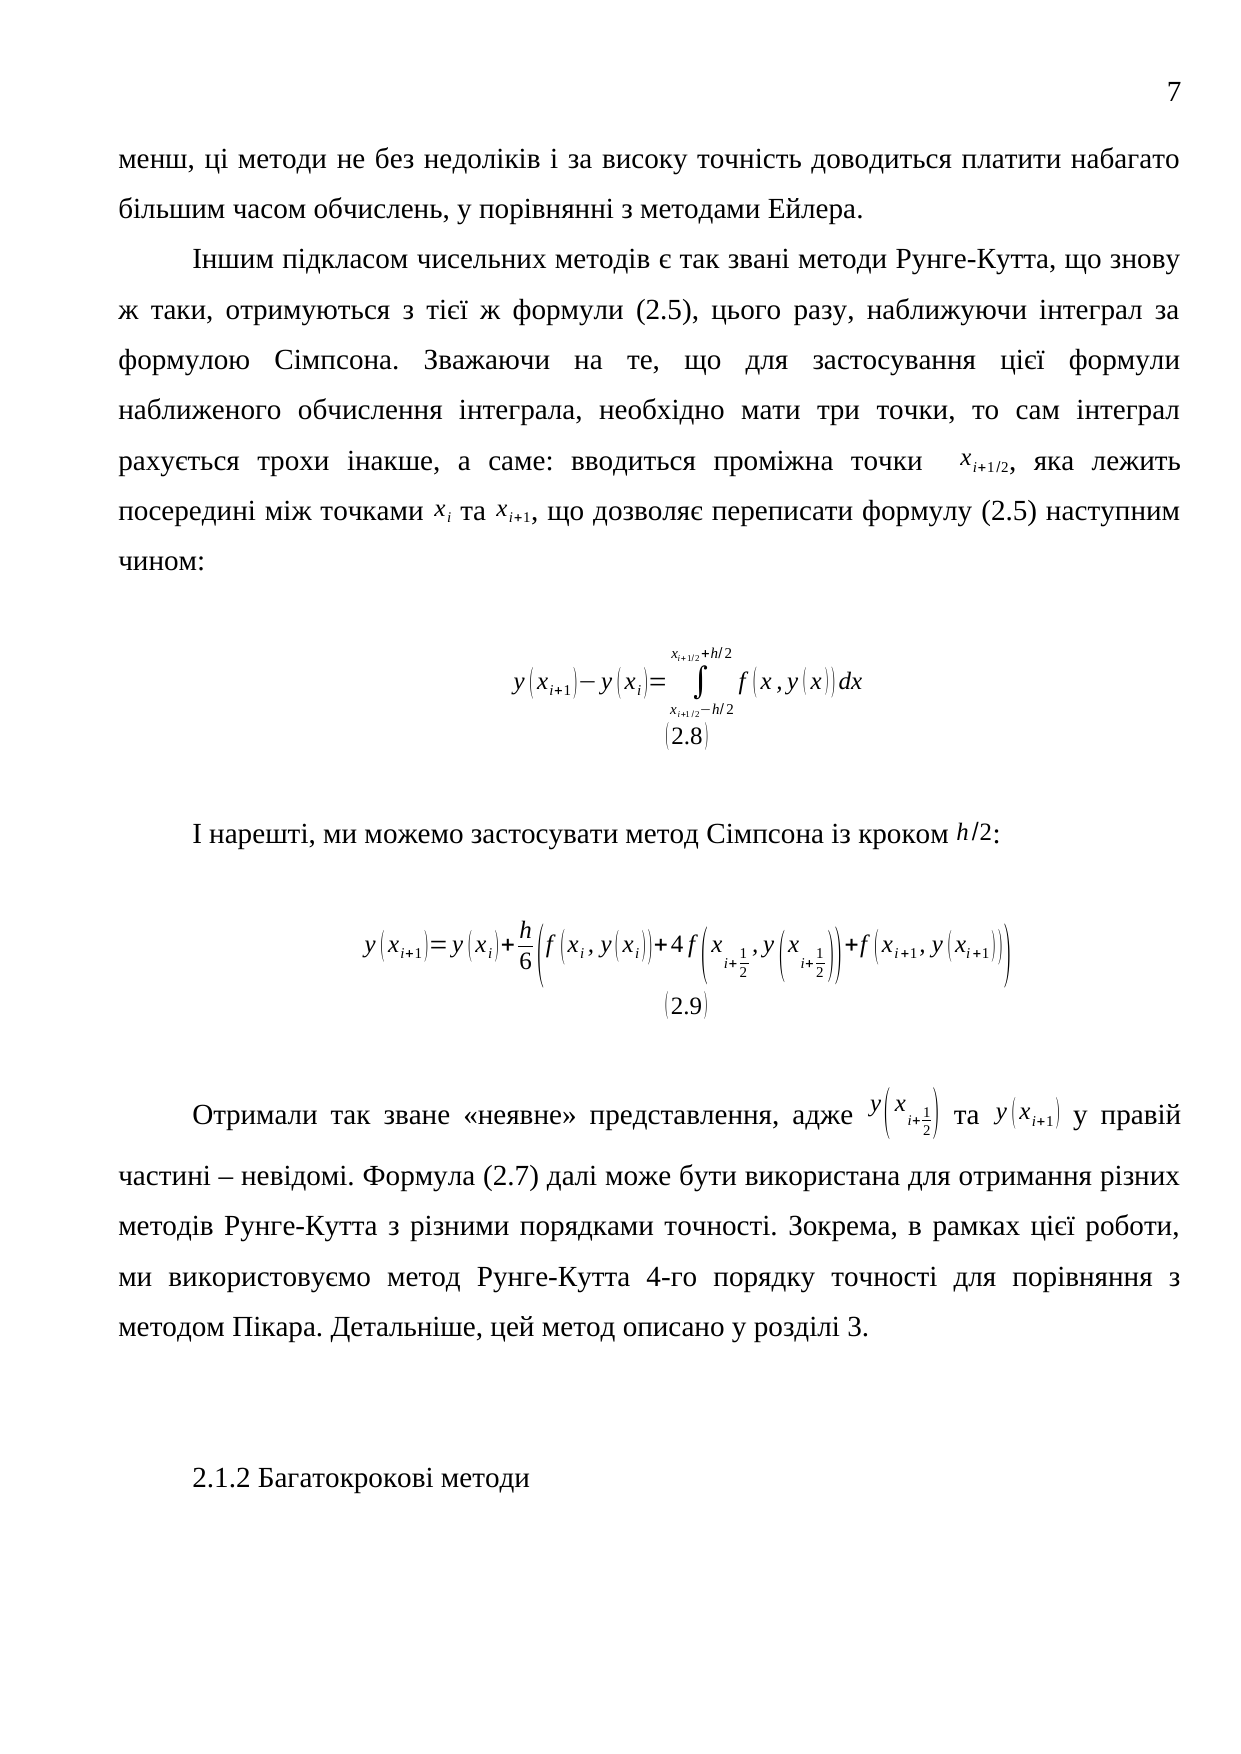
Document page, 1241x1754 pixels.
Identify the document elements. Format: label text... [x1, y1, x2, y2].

text І нарешті, ми можемо застосувати метод Сімпсона із кроком : [118, 816, 1181, 849]
text Іншим підкласом чисельних методів є так звані методи Рунге-Кутта, що знову ж таки, отримуються з тієї ж формули (2.5), цього разу, наближуючи інтеграл за формулою Сімпсона. Зважаючи на те, що для застосування цієї формули наближеного обчислення інтеграла, необхідно мати три точки, то сам інтеграл рахується трохи інакше, а саме: вводиться проміжна точки , яка лежить посередині між точками та , що дозволяє переписати формулу (2.5) наступним чином: [118, 242, 1181, 577]
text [118, 141, 1181, 225]
text Отримали так зване «неявне» представлення, адже та у правій частині – невідомі. Формула (2.7) далі може бути використана для отримання різних методів Рунге-Кутта з різними порядками точності. Зокрема, в рамках цієї роботи, ми використовуємо метод Рунге-Кутта 4-го порядку точності для порівняння з методом Пікара. Детальніше, цей метод описано у розділі 3. [118, 1086, 1181, 1342]
text 2.1.2 Багатокрокові методи [118, 1460, 1181, 1493]
